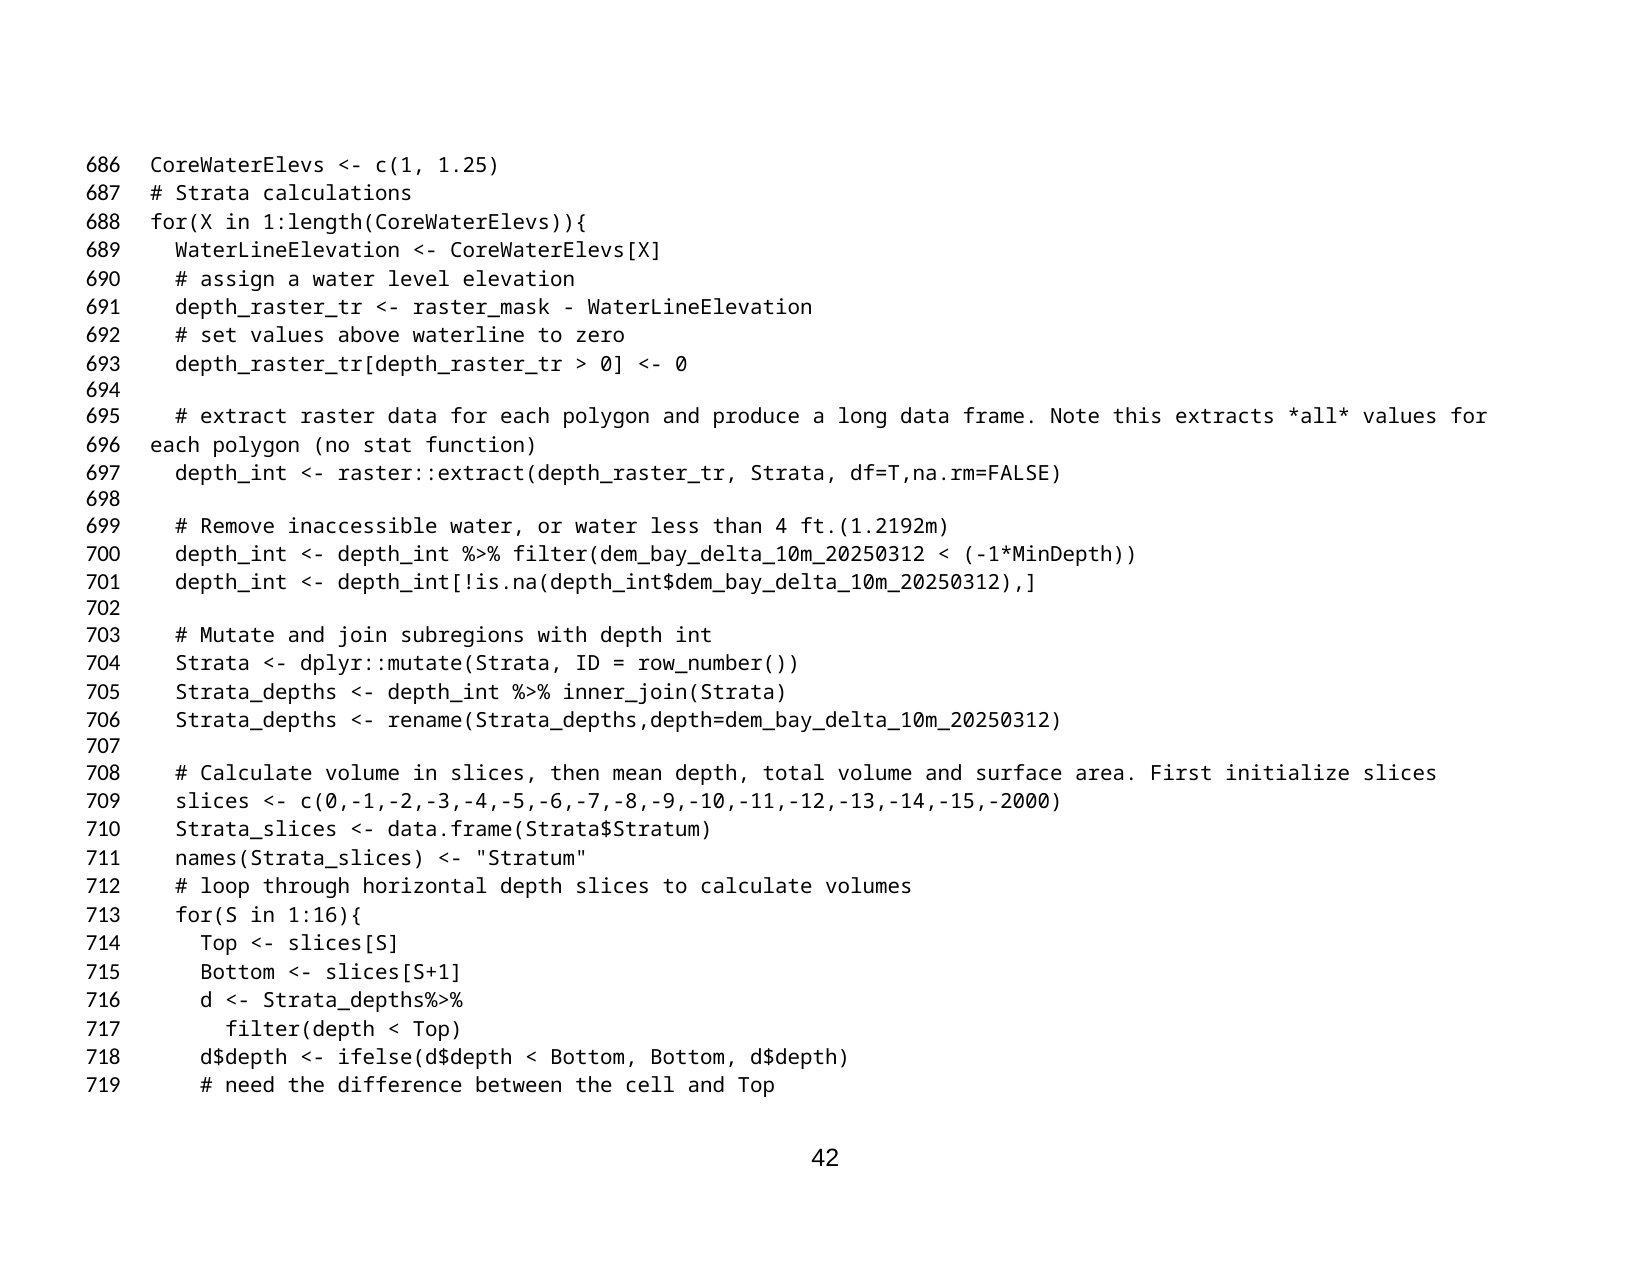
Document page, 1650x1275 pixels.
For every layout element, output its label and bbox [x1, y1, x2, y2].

text [150, 150, 1500, 1099]
